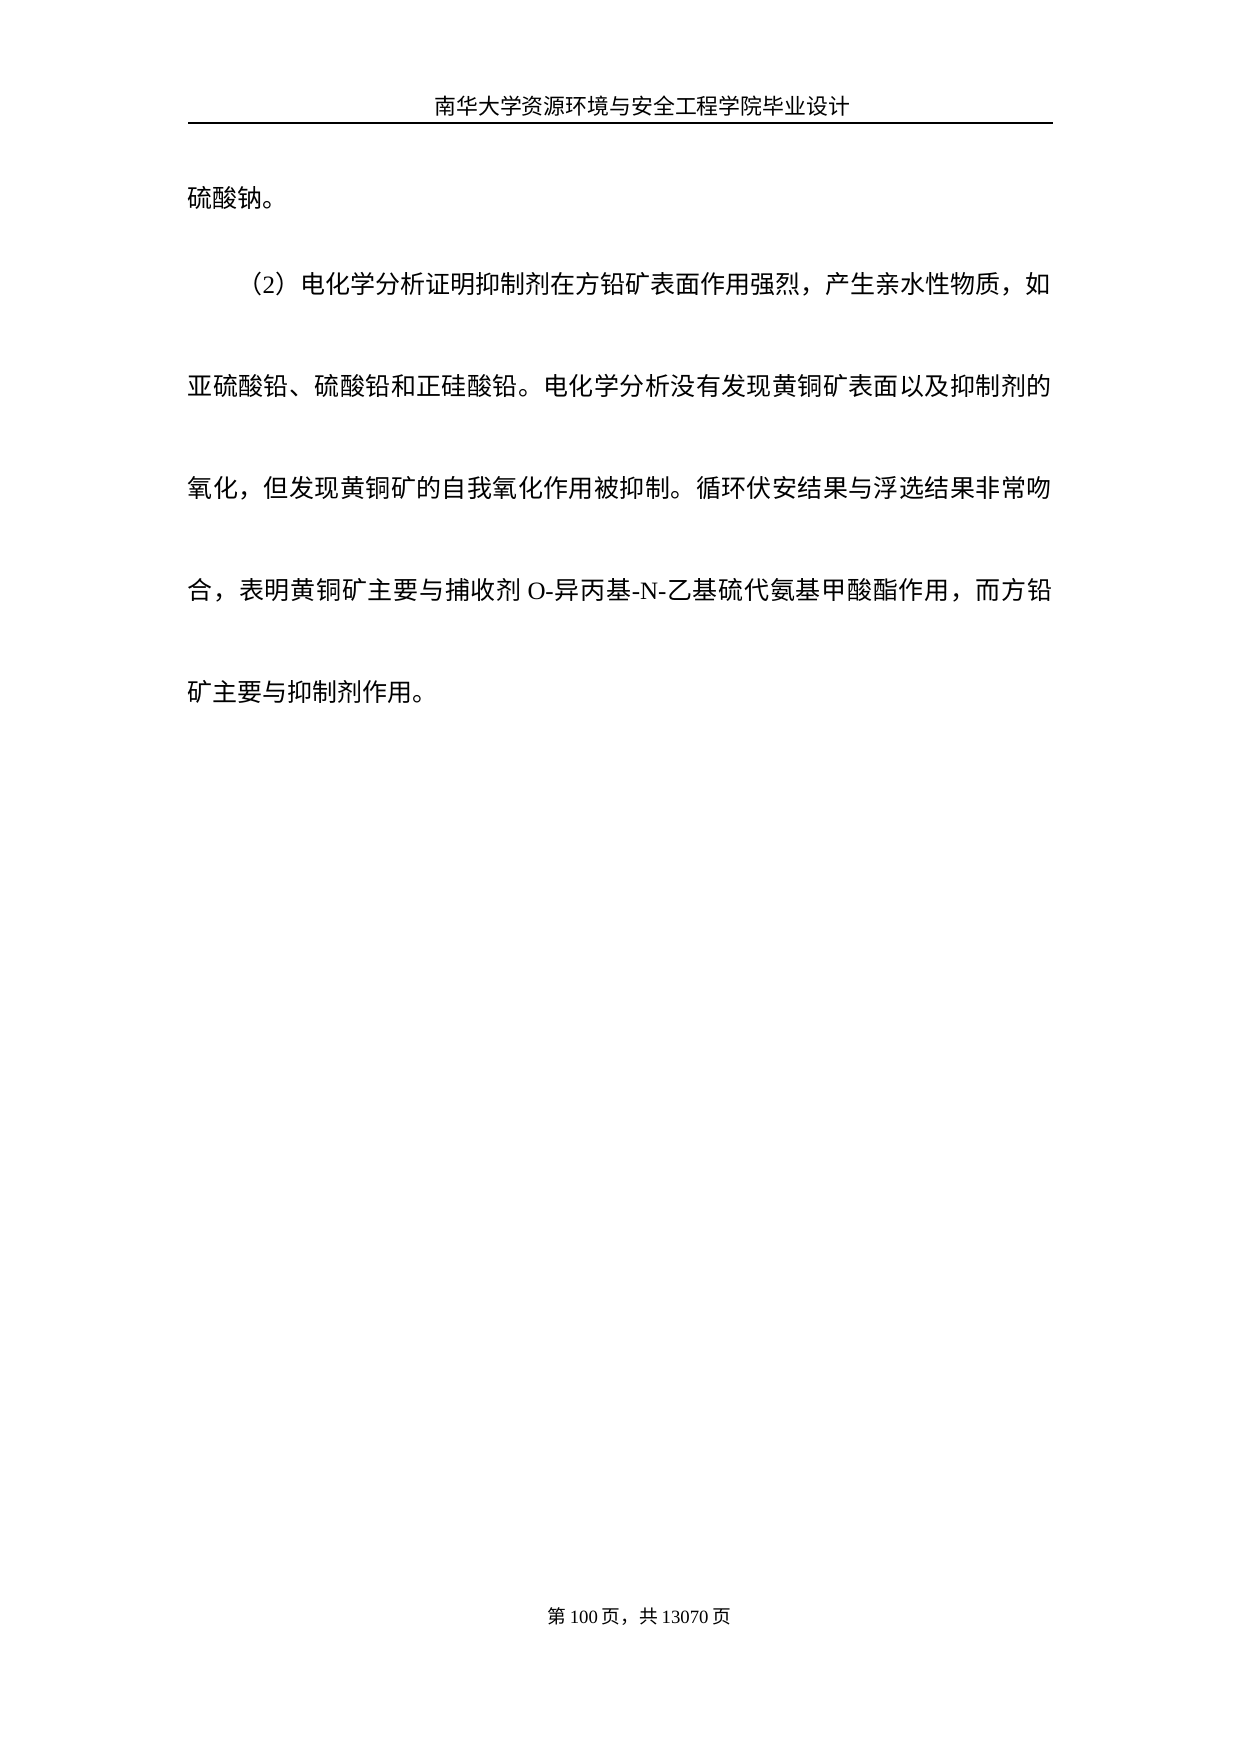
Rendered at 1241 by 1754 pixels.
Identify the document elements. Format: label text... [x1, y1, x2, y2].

text （2）电化学分析证明抑制剂在方铅矿表面作用强烈，产生亲水性物质，如亚硫酸铅、硫酸铅和正硅酸铅。电化学分析没有发现黄铜矿表面以及抑制剂的氧化，但发现黄铜矿的自我氧化作用被抑制。循环伏安结果与浮选结果非常吻合，表明黄铜矿主要与捕收剂O-异丙基-N-乙基硫代氨基甲酸酯作用，而方铅矿主要与抑制剂作用。 [187, 249, 1053, 724]
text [187, 163, 1053, 231]
